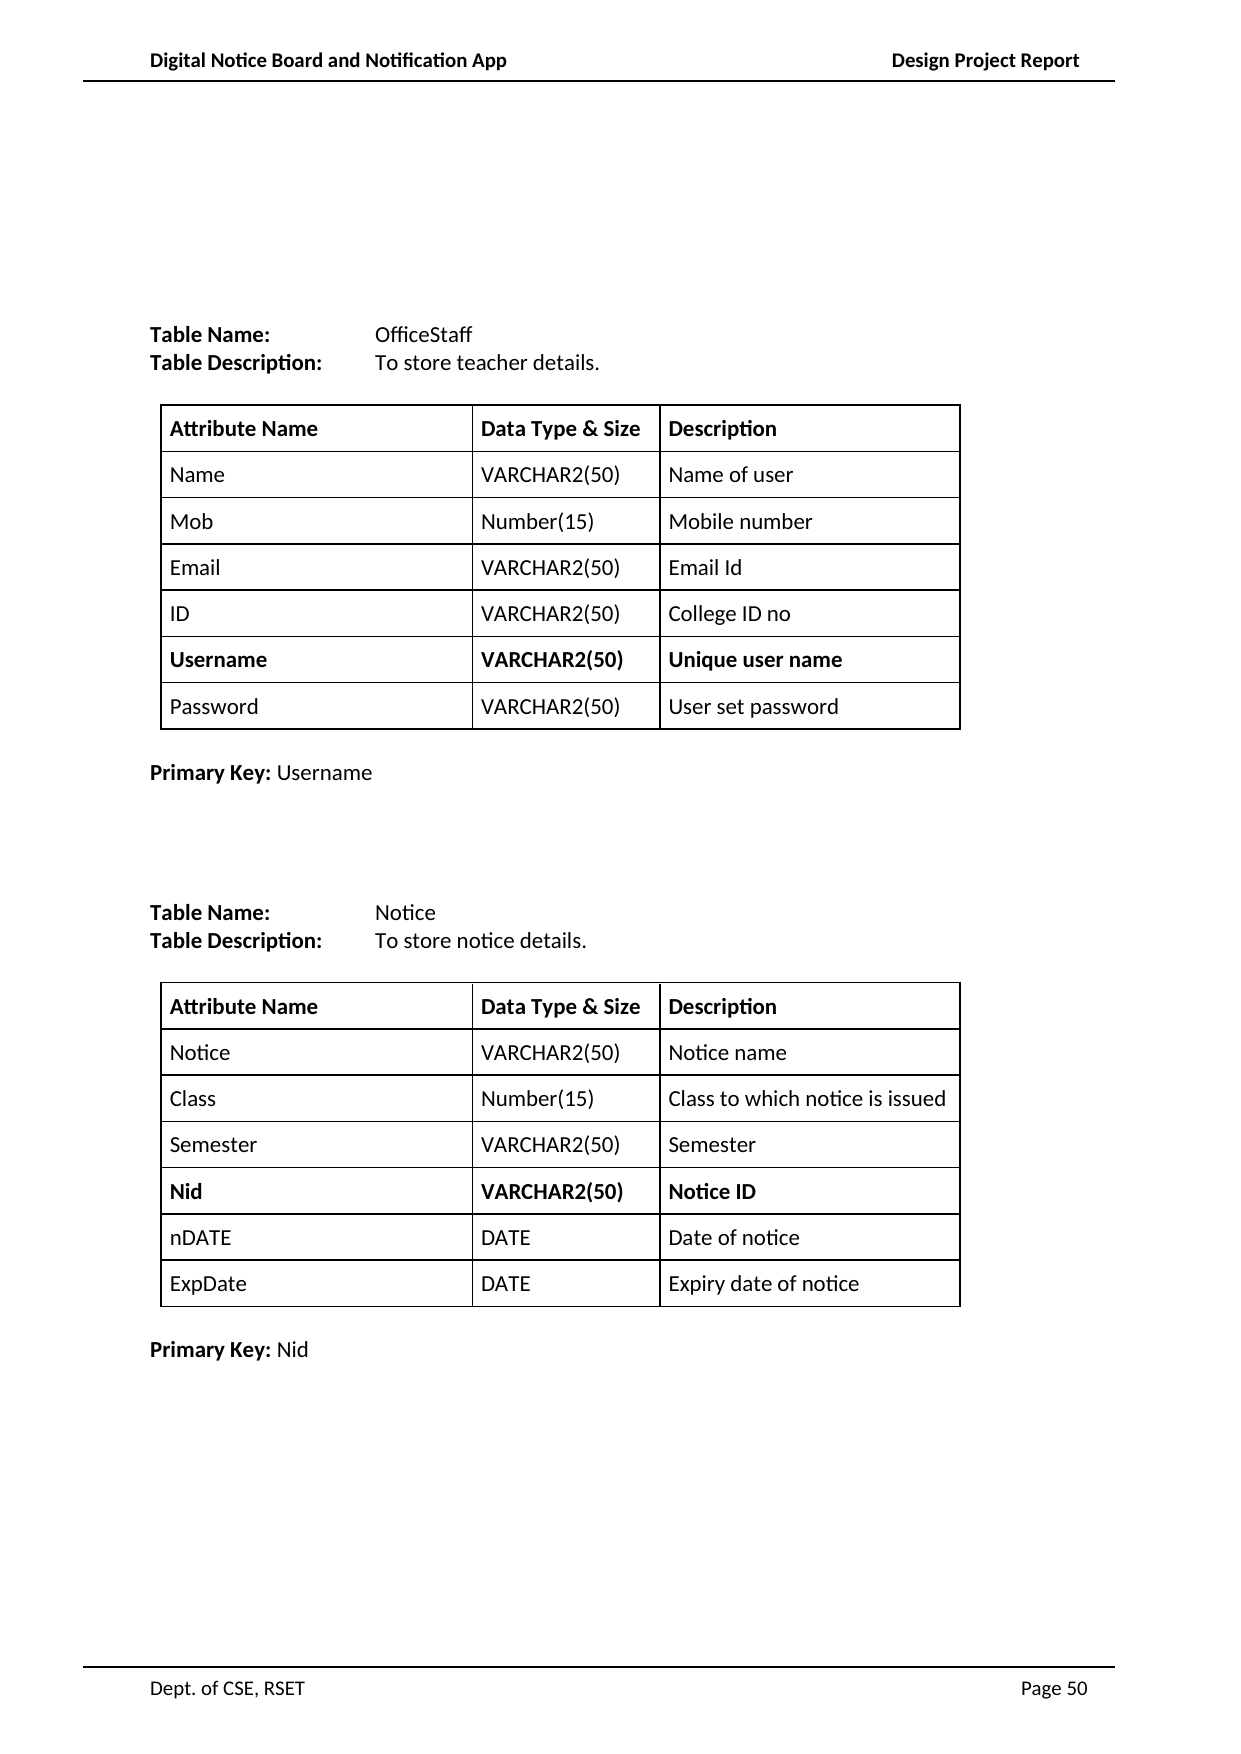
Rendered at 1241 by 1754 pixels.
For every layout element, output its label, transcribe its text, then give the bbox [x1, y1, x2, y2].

table_cell Name of user [661, 452, 959, 497]
table_cell Date of notice [661, 1215, 959, 1259]
table_cell VARCHAR2(50) [473, 1030, 659, 1074]
table_cell ID [162, 591, 472, 636]
table_cell Nid [162, 1168, 472, 1213]
table_cell VARCHAR2(50) [473, 545, 659, 589]
table_cell Notice ID [661, 1168, 959, 1213]
table_cell Unique user name [661, 637, 959, 682]
table_header Attribute Name [162, 983, 472, 1028]
table_cell VARCHAR2(50) [473, 452, 659, 497]
table_cell nDATE [162, 1215, 472, 1259]
table_cell ExpDate [162, 1261, 472, 1306]
table_cell Semester [661, 1122, 959, 1167]
table_cell VARCHAR2(50) [473, 683, 659, 728]
table_cell Email Id [661, 545, 959, 589]
text Table Name: Notice [150, 898, 1090, 926]
table_cell Email [162, 545, 472, 589]
table_header Description [661, 406, 959, 451]
table_cell Expiry date of notice [661, 1261, 959, 1306]
table_cell Mobile number [661, 498, 959, 543]
table_header Data Type & Size [473, 983, 660, 1028]
table_cell VARCHAR2(50) [473, 1122, 659, 1167]
text Table Name: OfficeStaff [150, 320, 1090, 348]
table_header Data Type & Size [473, 406, 659, 451]
table_header Description [661, 983, 959, 1028]
table_cell Semester [162, 1122, 472, 1167]
table_cell Mob [162, 498, 472, 543]
text Table Description: To store teacher details. [150, 348, 1090, 376]
table_cell Notice name [661, 1030, 959, 1074]
table_cell Password [162, 683, 472, 728]
table_cell DATE [473, 1215, 659, 1259]
table_header Attribute Name [162, 406, 472, 451]
table_cell VARCHAR2(50) [473, 637, 659, 682]
table_cell VARCHAR2(50) [473, 1168, 659, 1213]
table_cell Class [162, 1076, 472, 1121]
table_cell Name [162, 452, 472, 497]
text Primary Key: Nid [150, 1335, 1090, 1363]
text Table Description: To store notice details. [150, 926, 1090, 954]
table_cell User set password [661, 683, 959, 728]
table_cell DATE [473, 1261, 659, 1306]
table_cell Number(15) [473, 498, 659, 543]
table_cell Number(15) [473, 1076, 659, 1121]
table_cell College ID no [661, 591, 959, 636]
text Primary Key: Username [150, 758, 1090, 786]
table_cell Class to which notice is issued [661, 1076, 959, 1121]
table_cell Notice [162, 1030, 472, 1074]
table_cell VARCHAR2(50) [473, 591, 659, 636]
table_cell Username [162, 637, 472, 682]
